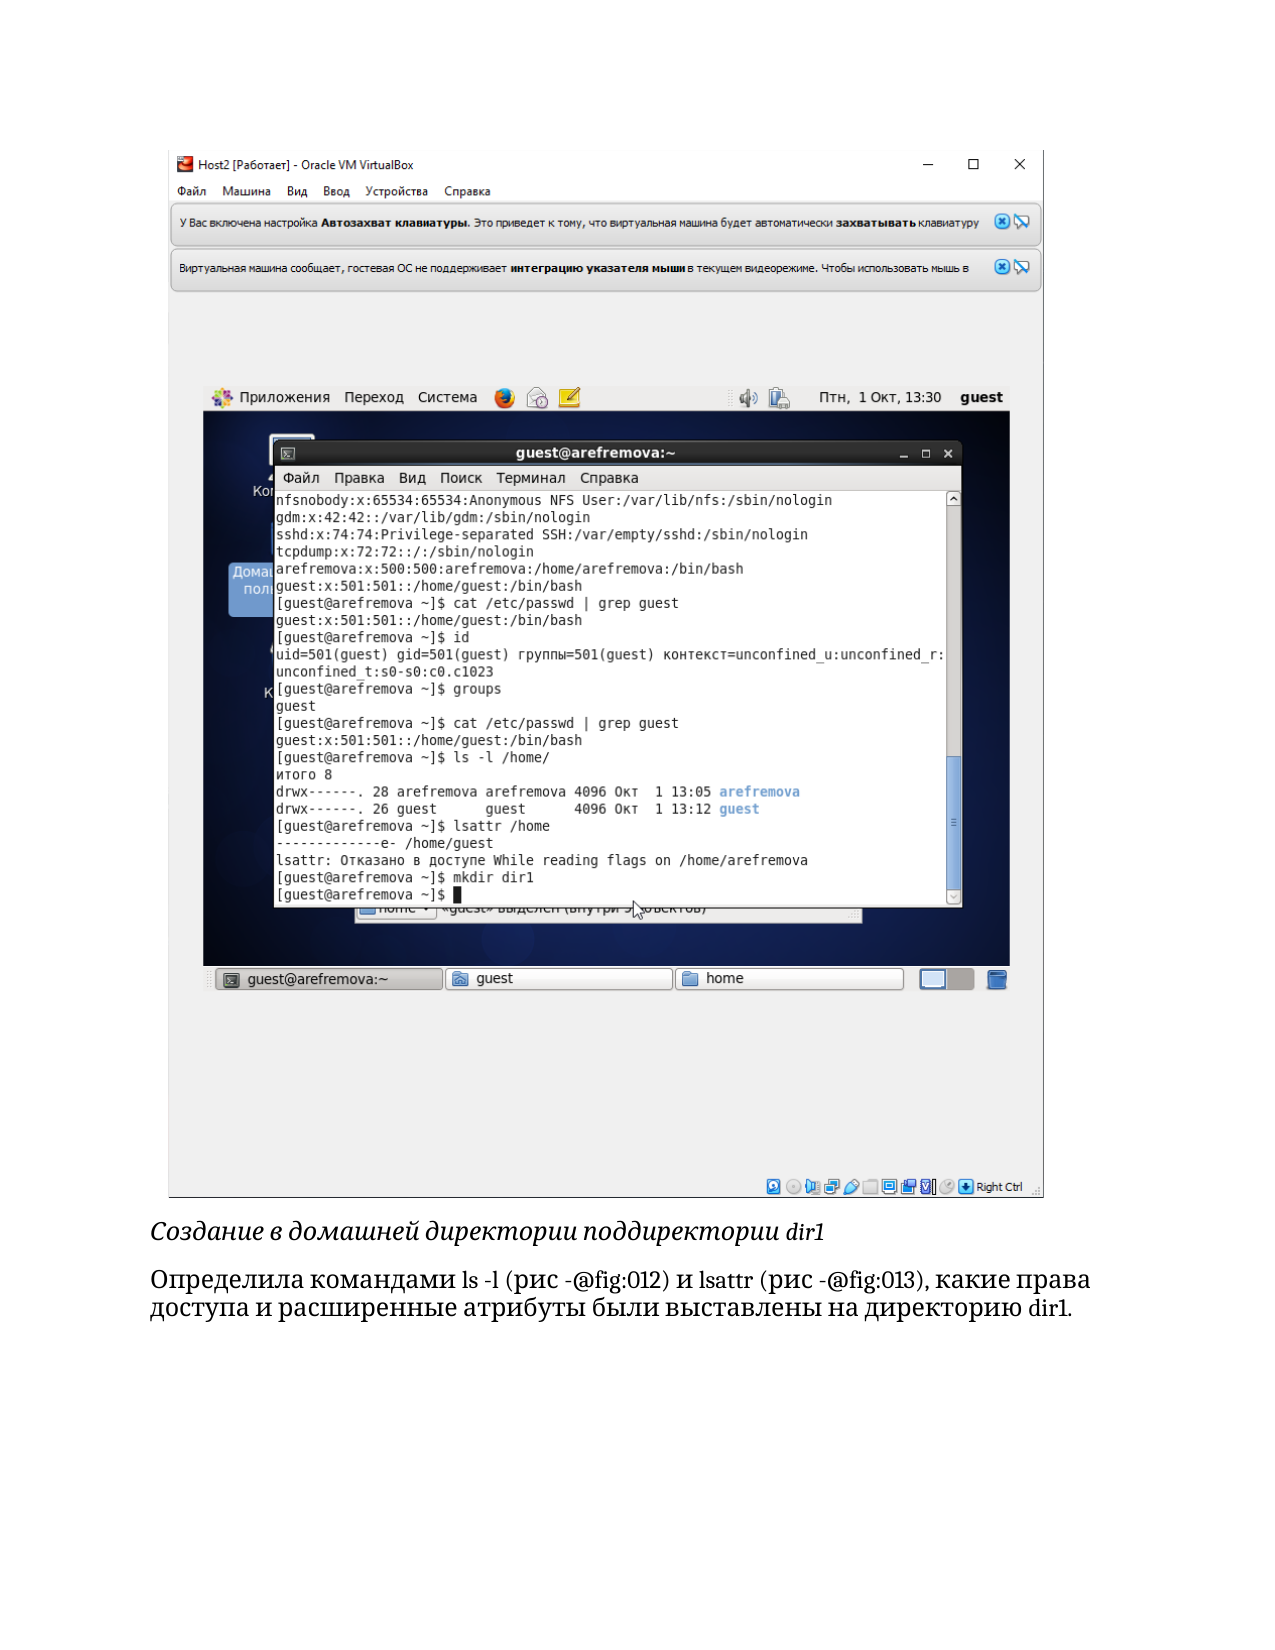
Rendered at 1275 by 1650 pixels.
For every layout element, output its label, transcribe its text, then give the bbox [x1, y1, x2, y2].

text Определила командами ls -l (рис -@fig:012) и lsattr (рис -@fig:013), какие права доступа и расширенные атрибуты были выставлены на директорию dir1. [150, 1266, 1125, 1323]
picture [168, 150, 1044, 1198]
text Создание в домашней директории поддиректории dir1 [150, 1218, 1125, 1247]
